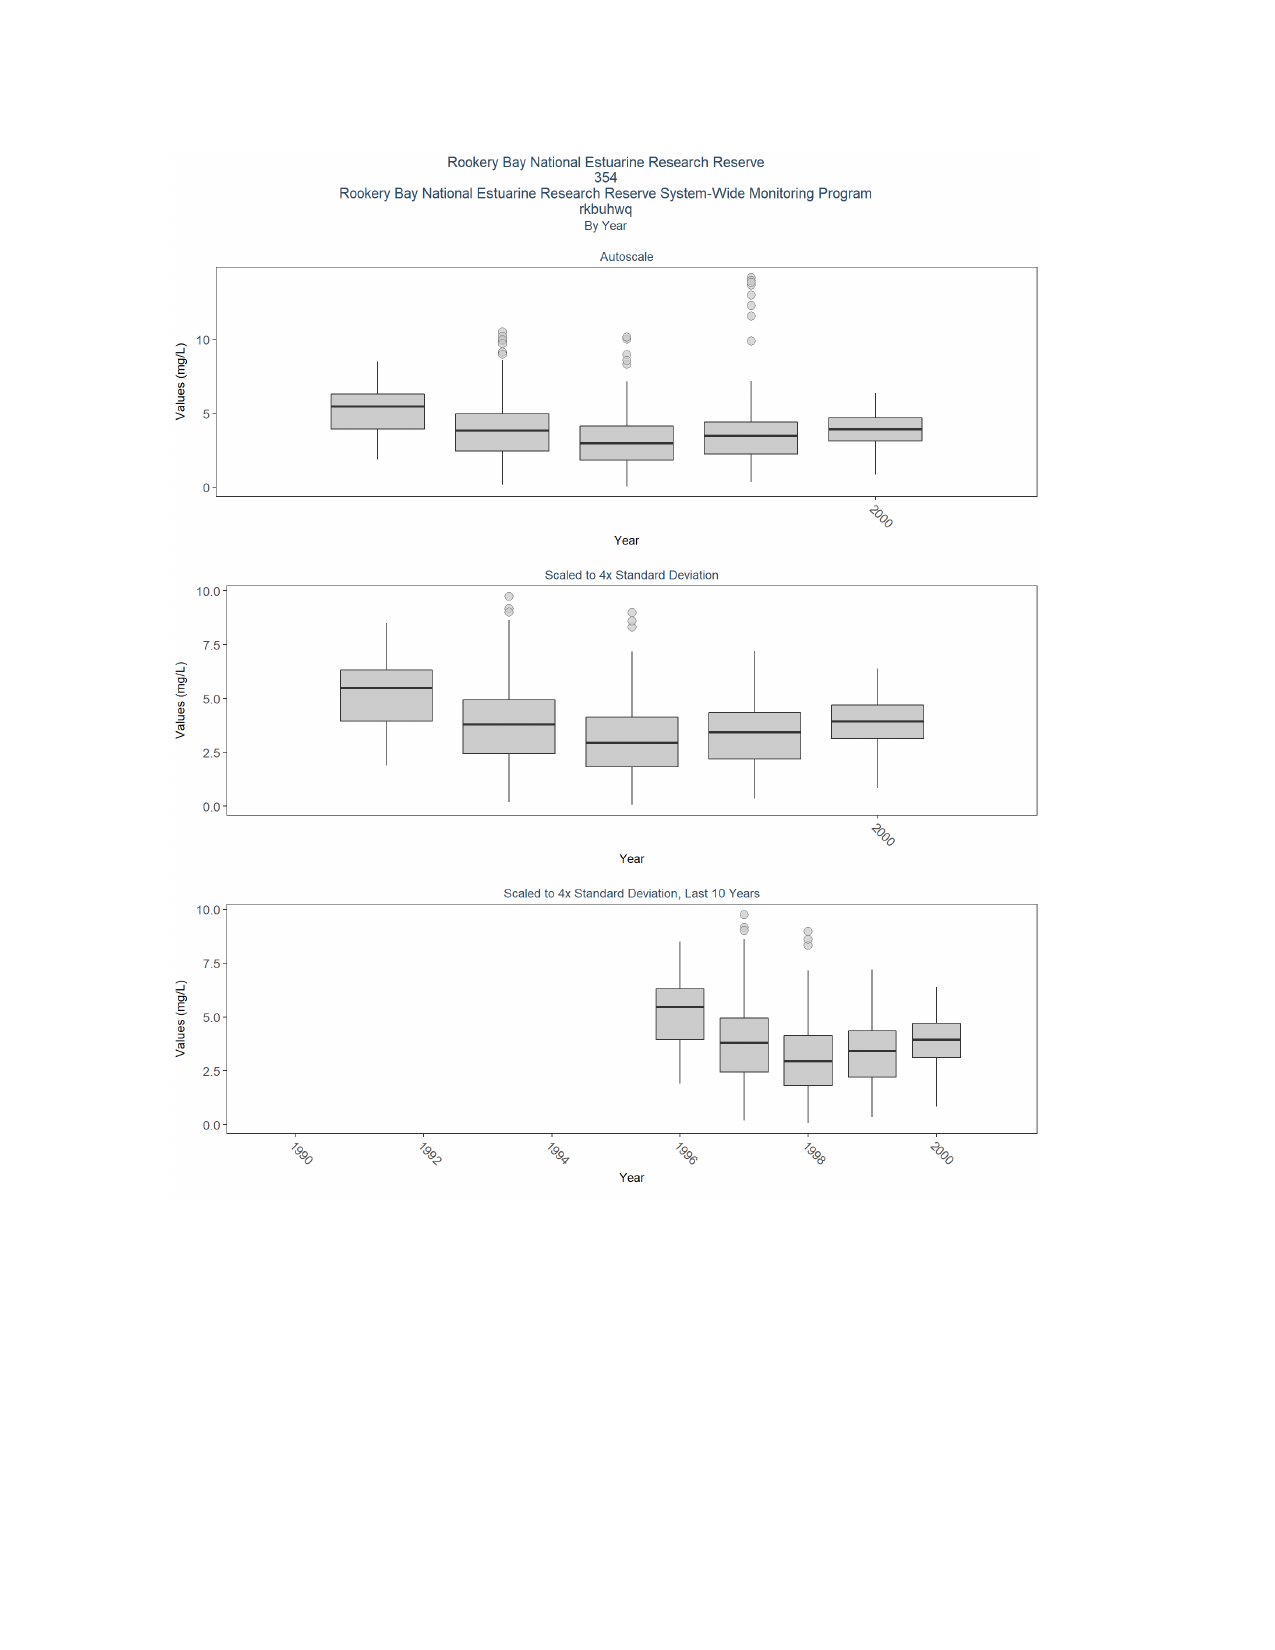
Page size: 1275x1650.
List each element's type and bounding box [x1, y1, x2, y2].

picture [168, 150, 1044, 1200]
